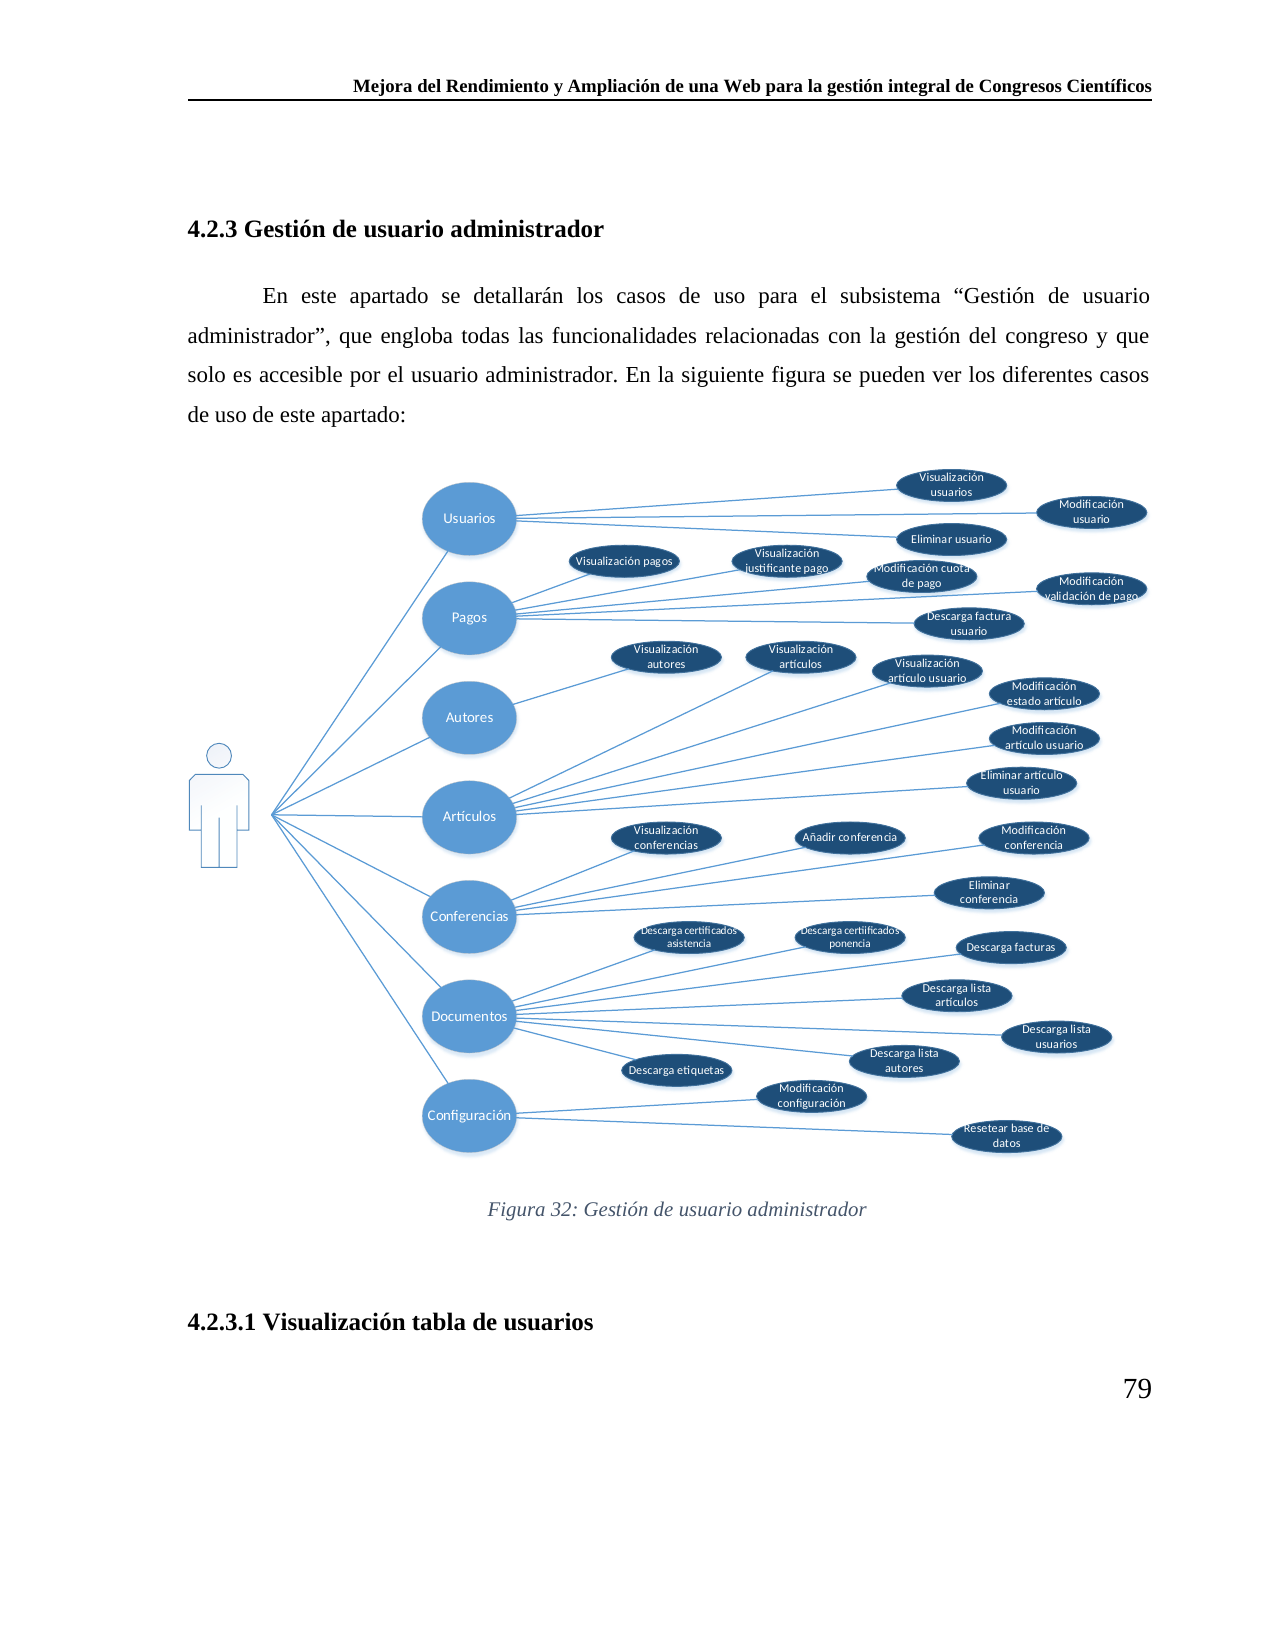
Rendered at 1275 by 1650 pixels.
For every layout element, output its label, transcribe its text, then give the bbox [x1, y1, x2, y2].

subtitle 4.2.3 Gestión de usuario administrador [187, 214, 1152, 243]
subtitle 4.2.3.1 Visualización tabla de usuarios [187, 1307, 1152, 1336]
text En este apartado se detallarán los casos de uso para el subsistema “Gestión de usuario administrador”, que engloba todas las funcionalidades relacionadas con la gestión del congreso y que solo es accesible por el usuario administrador. En la siguiente figura se pueden ver los diferentes casos de uso de este apartado: [187, 283, 1152, 427]
text Figura 32: Gestión de usuario administrador [412, 1197, 1152, 1221]
